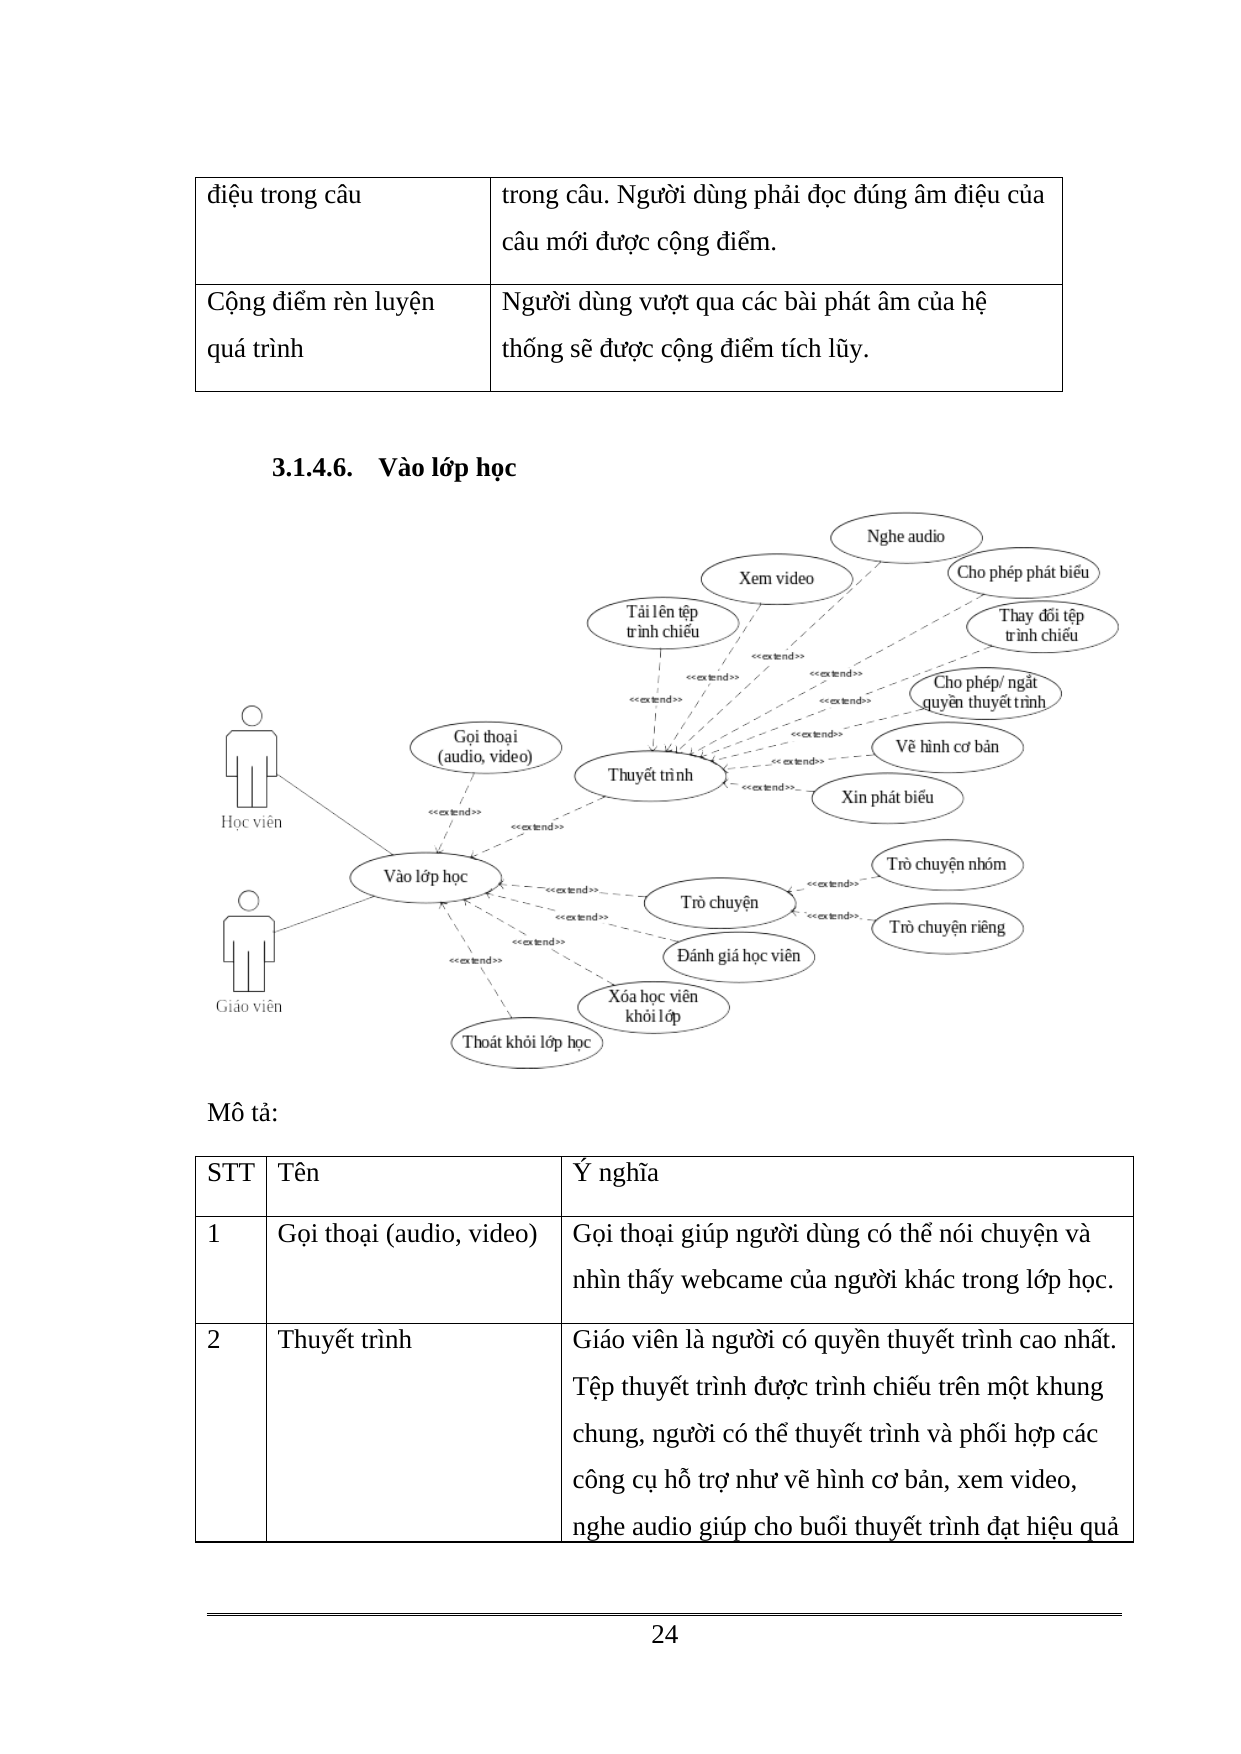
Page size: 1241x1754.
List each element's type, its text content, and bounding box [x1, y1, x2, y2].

table_header Tên [267, 1157, 561, 1216]
table_cell Gọi thoại giúp người dùng có thể nói chuyện và nhìn thấy webcame của người khác trong lớp học. [562, 1217, 1133, 1323]
table_cell Gọi thoại (audio, video) [267, 1217, 561, 1323]
subtitle Vào lớp học [272, 451, 1122, 482]
table_header Ý nghĩa [562, 1157, 1133, 1216]
table_cell Cộng điểm rèn luyện quá trình [196, 285, 490, 391]
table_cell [196, 178, 490, 284]
table_cell 1 [196, 1217, 266, 1323]
table_cell Thuyết trình [267, 1324, 561, 1541]
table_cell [491, 178, 1062, 284]
text Mô tả: [207, 1096, 1122, 1127]
table_cell 2 [196, 1324, 266, 1541]
table_cell Người dùng vượt qua các bài phát âm của hệ thống sẽ được cộng điểm tích lũy. [491, 285, 1062, 391]
table_header STT [196, 1157, 266, 1216]
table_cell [562, 1324, 1133, 1541]
